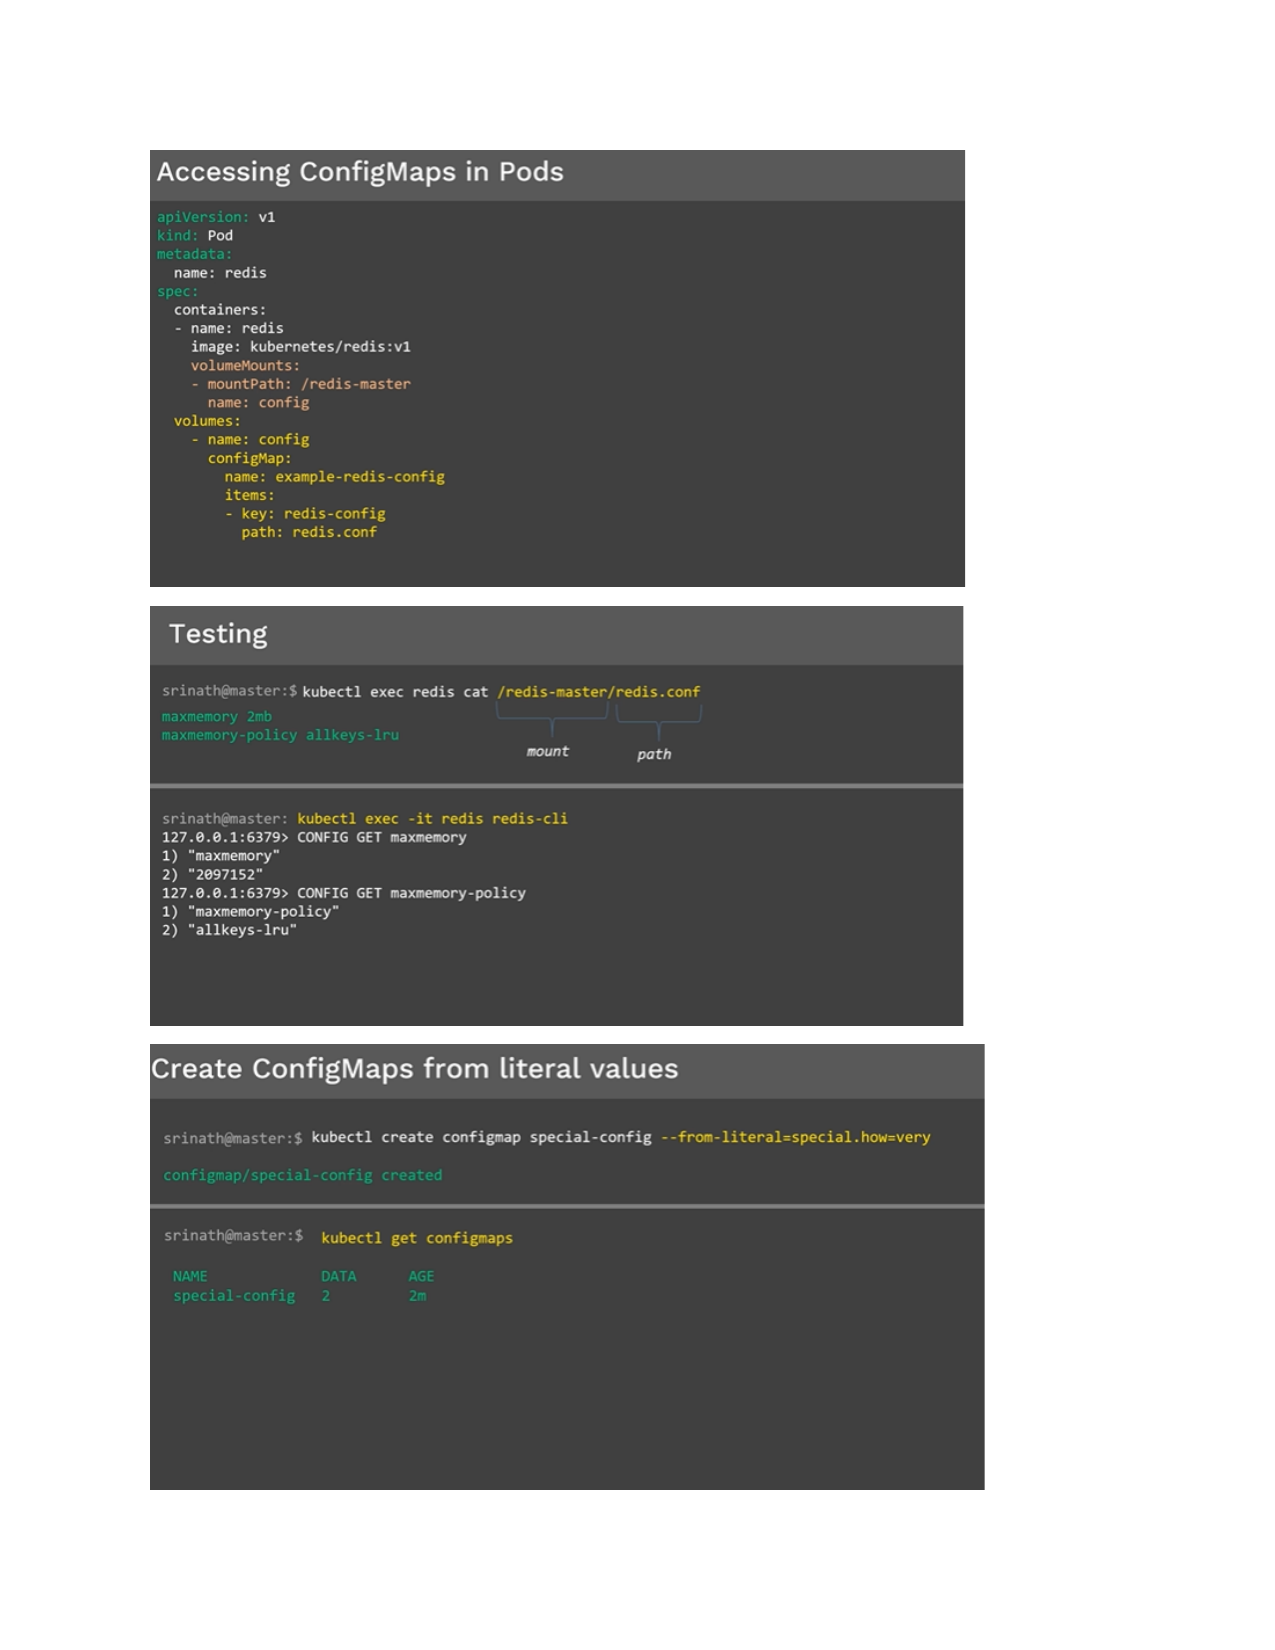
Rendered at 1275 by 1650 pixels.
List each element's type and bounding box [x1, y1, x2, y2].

picture [150, 1044, 985, 1490]
picture [150, 606, 964, 1026]
picture [150, 150, 966, 587]
